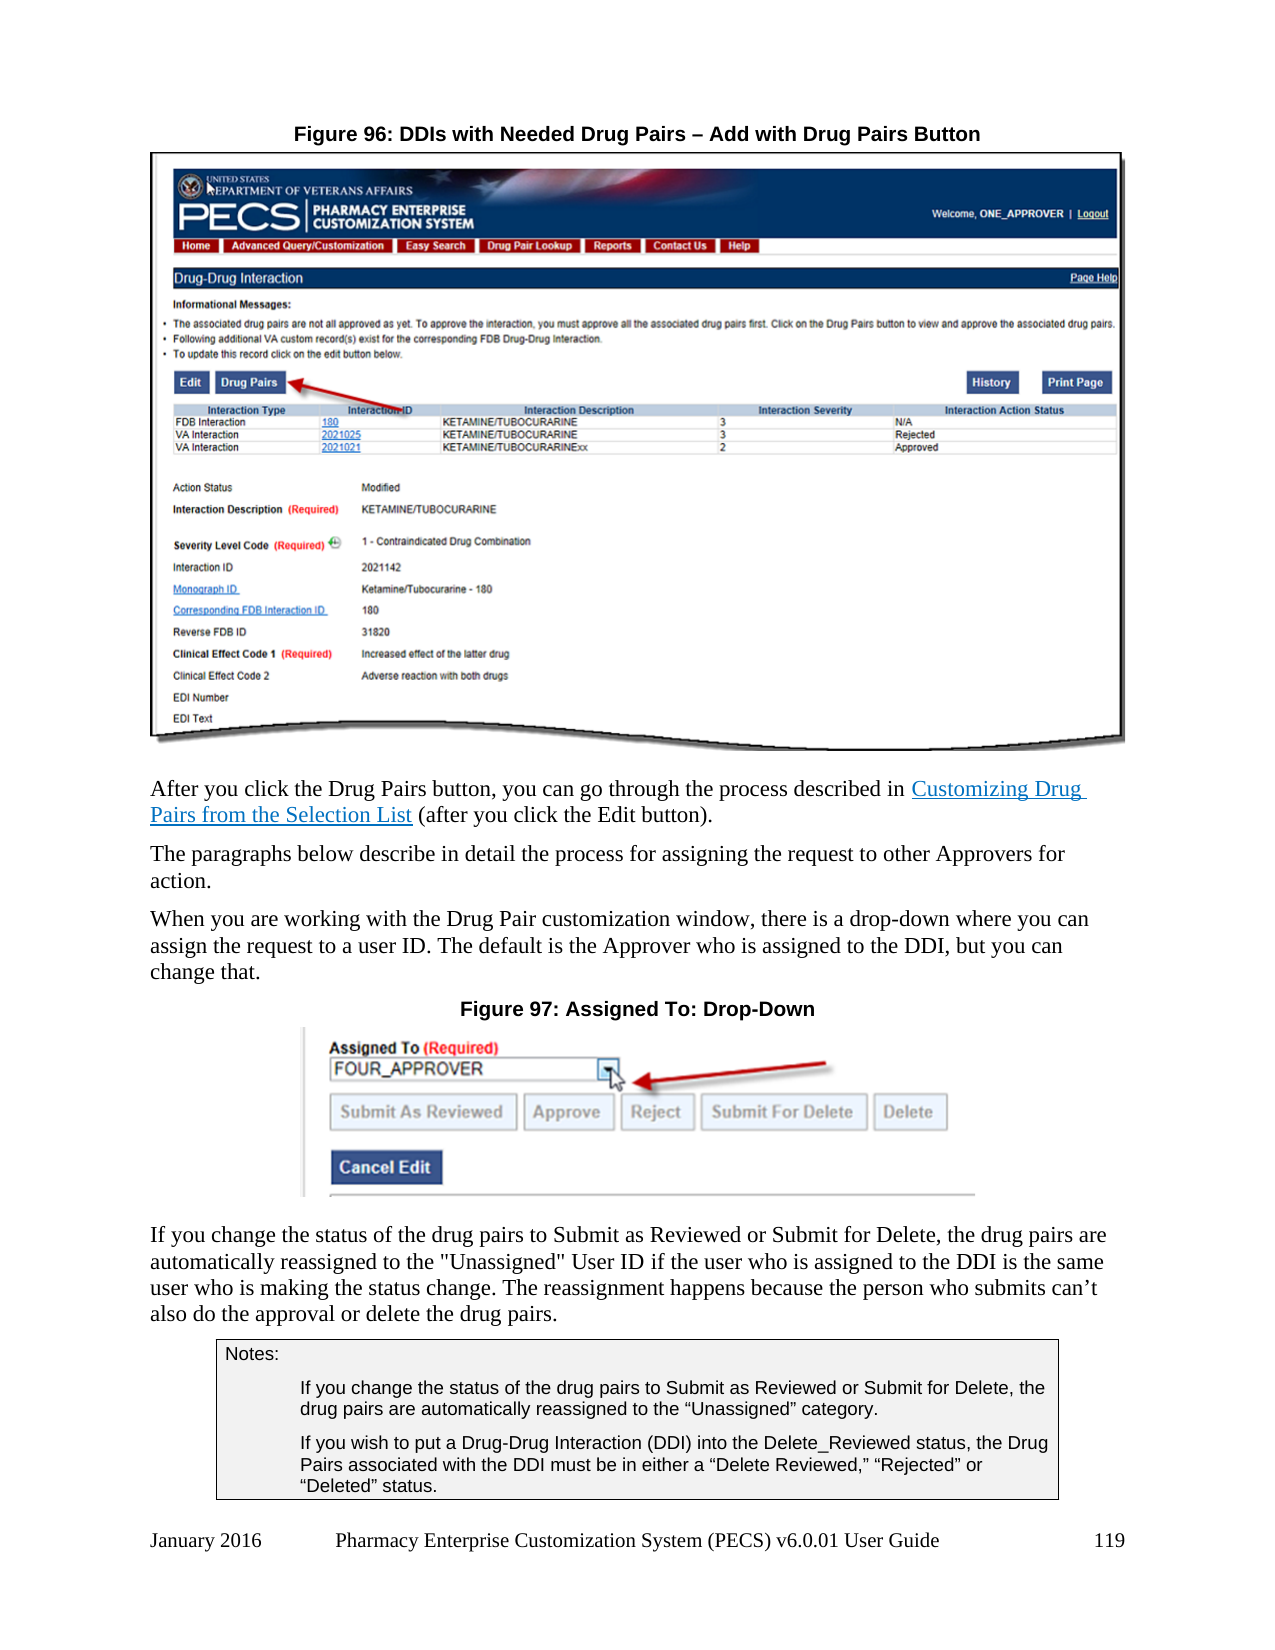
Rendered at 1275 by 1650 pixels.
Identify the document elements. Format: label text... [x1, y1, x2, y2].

text If you change the status of the drug pairs to Submit as Reviewed or Submit for Delete, the drug pairs are automatically reassigned to the “Unassigned” category. [217, 1373, 1058, 1419]
picture [300, 1027, 976, 1197]
text When you are working with the Drug Pair customization window, there is a drop-down where you can assign the request to a user ID. The default is the Approver who is assigned to the DDI, but you can change that. [150, 906, 1125, 984]
text The paragraphs below describe in detail the process for assigning the request to other Approvers for action. [150, 840, 1125, 893]
text If you wish to put a Drug-Drug Interaction (DDI) into the Delete_Reviewed status, the Drug Pairs associated with the DDI must be in either a “Delete Reviewed,” “Rejected” or “Deleted” status. [217, 1429, 1058, 1499]
text Notes: [217, 1340, 1058, 1364]
picture [150, 152, 1125, 751]
text If you change the status of the drug pairs to Submit as Reviewed or Submit for Delete, the drug pairs are automatically reassigned to the "Unassigned" User ID if the user who is assigned to the DDI is the same user who is making the status change. The reassignment happens because the person who submits can’t also do the approval or delete the drug pairs. [150, 1221, 1125, 1327]
text After you click the Drug Pairs button, you can go through the process described in Customizing Drug Pairs from the Selection List (after you click the Edit button). [150, 775, 1125, 828]
